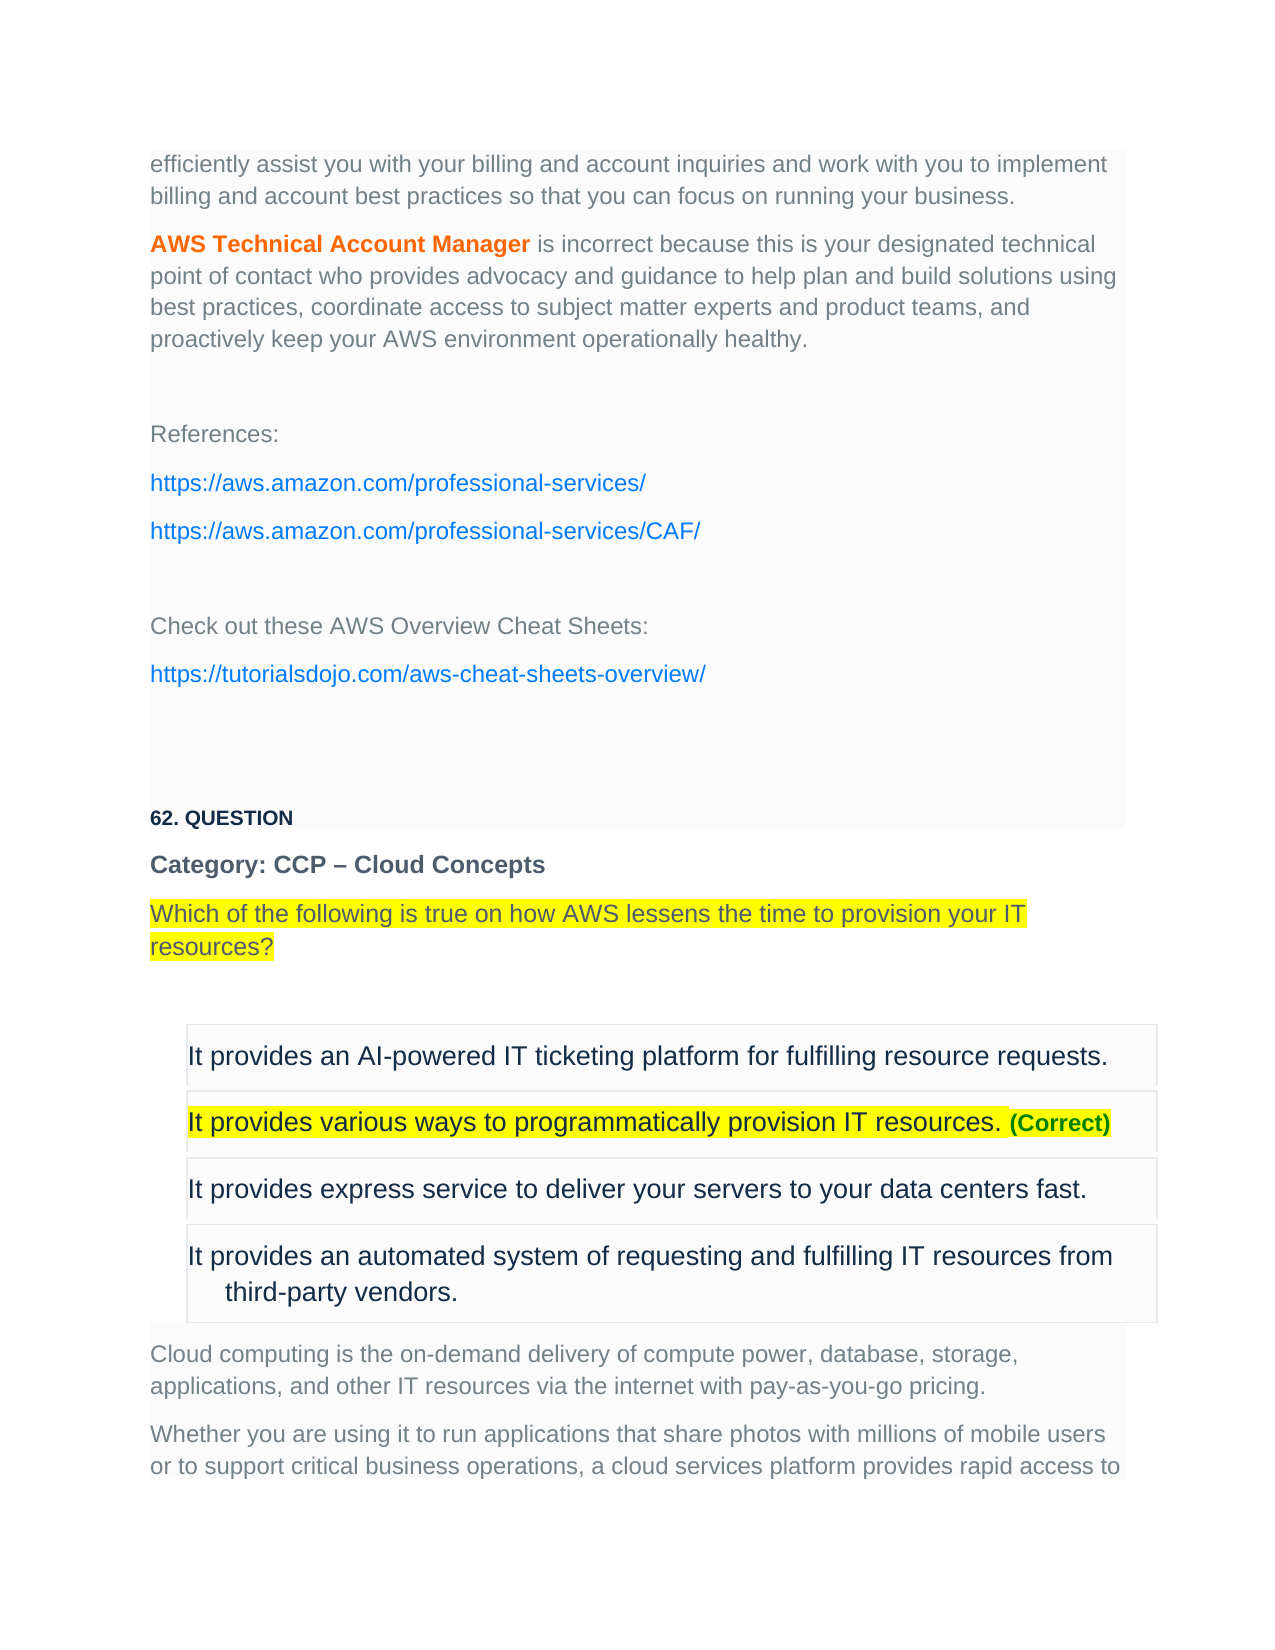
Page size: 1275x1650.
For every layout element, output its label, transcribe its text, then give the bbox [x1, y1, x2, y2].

text https://tutorialsdojo.com/aws-cheat-sheets-overview/ [150, 660, 1125, 688]
text https://aws.amazon.com/professional-services/CAF/ [150, 517, 1125, 544]
list It provides express service to deliver your servers to your data centers fast. [188, 1159, 1156, 1219]
list It provides an automated system of requesting and fulfilling IT resources from third-party vendors. [188, 1225, 1156, 1322]
text 62. QUESTION [150, 805, 1125, 829]
text Cloud computing is the on-demand delivery of compute power, database, storage, applications, and other IT resources via the internet with pay-as-you-go pricing. [150, 1340, 1125, 1399]
text References: [150, 420, 1125, 448]
text https://aws.amazon.com/professional-services/ [150, 468, 1125, 496]
text AWS Technical Account Manager is incorrect because this is your designated technical point of contact who provides advocacy and guidance to help plan and build solutions using best practices, coordinate access to subject matter experts and product teams, and proactively keep your AWS environment operationally healthy. [150, 230, 1125, 353]
list It provides various ways to programmatically provision IT resources. (Correct) [188, 1092, 1156, 1152]
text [150, 150, 1125, 209]
text Which of the following is true on how AWS lessens the time to provision your IT resources? [150, 899, 1125, 961]
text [150, 1420, 1125, 1479]
text Category: CCP – Cloud Concepts [150, 849, 1125, 878]
text Check out these AWS Overview Cheat Sheets: [150, 612, 1125, 640]
list It provides an AI-powered IT ticketing platform for fulfilling resource requests. [188, 1025, 1156, 1086]
